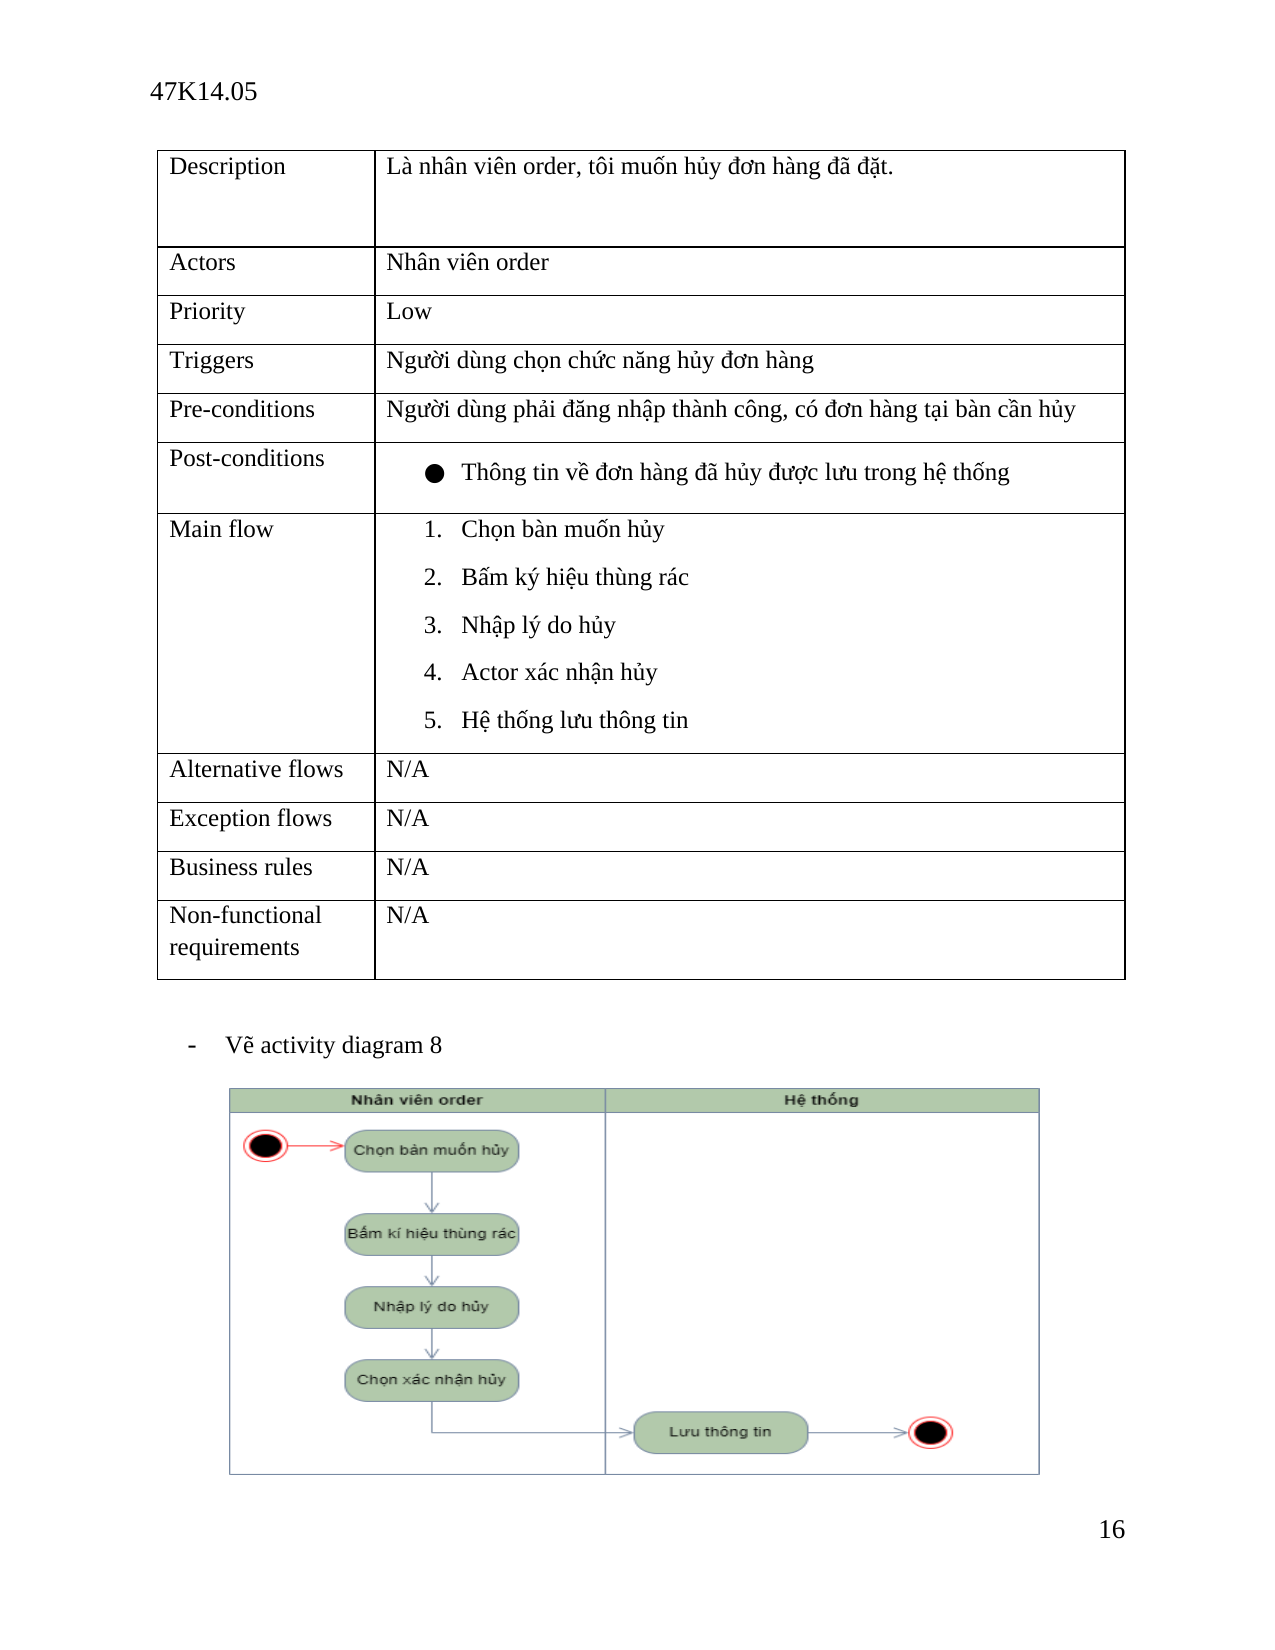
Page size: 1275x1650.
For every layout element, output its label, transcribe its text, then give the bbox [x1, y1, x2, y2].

table_cell Là nhân viên order, tôi muốn hủy đơn hàng đã đặt. [376, 151, 1124, 246]
table_cell Thông tin về đơn hàng đã hủy được lưu trong hệ thống [376, 443, 1124, 513]
table_cell Description [158, 151, 374, 246]
table_cell Alternative flows [158, 754, 374, 802]
table_cell N/A [376, 803, 1124, 851]
table_cell Người dùng chọn chức năng hủy đơn hàng [376, 345, 1124, 393]
table_cell Priority [158, 296, 374, 344]
table_cell Main flow [158, 514, 374, 753]
table_cell Exception flows [158, 803, 374, 851]
table_cell Business rules [158, 852, 374, 899]
table_cell Pre-conditions [158, 394, 374, 442]
list Vẽ activity diagram 8 [187, 1028, 1125, 1059]
table_cell N/A [376, 901, 1124, 979]
table_cell Nhân viên order [376, 248, 1124, 295]
picture [229, 1088, 1040, 1475]
table_cell Actors [158, 248, 374, 295]
table_cell Chọn bàn muốn hủy Bấm ký hiệu thùng rác Nhập lý do hủy Actor xác nhận hủy Hệ thống lưu thông tin [376, 514, 1124, 753]
table_cell N/A [376, 754, 1124, 802]
table_cell Post-conditions [158, 443, 374, 513]
table_cell Người dùng phải đăng nhập thành công, có đơn hàng tại bàn cần hủy [376, 394, 1124, 442]
table_cell Low [376, 296, 1124, 344]
table_cell Triggers [158, 345, 374, 393]
table_cell Non-functional requirements [158, 901, 374, 979]
table_cell N/A [376, 852, 1124, 899]
